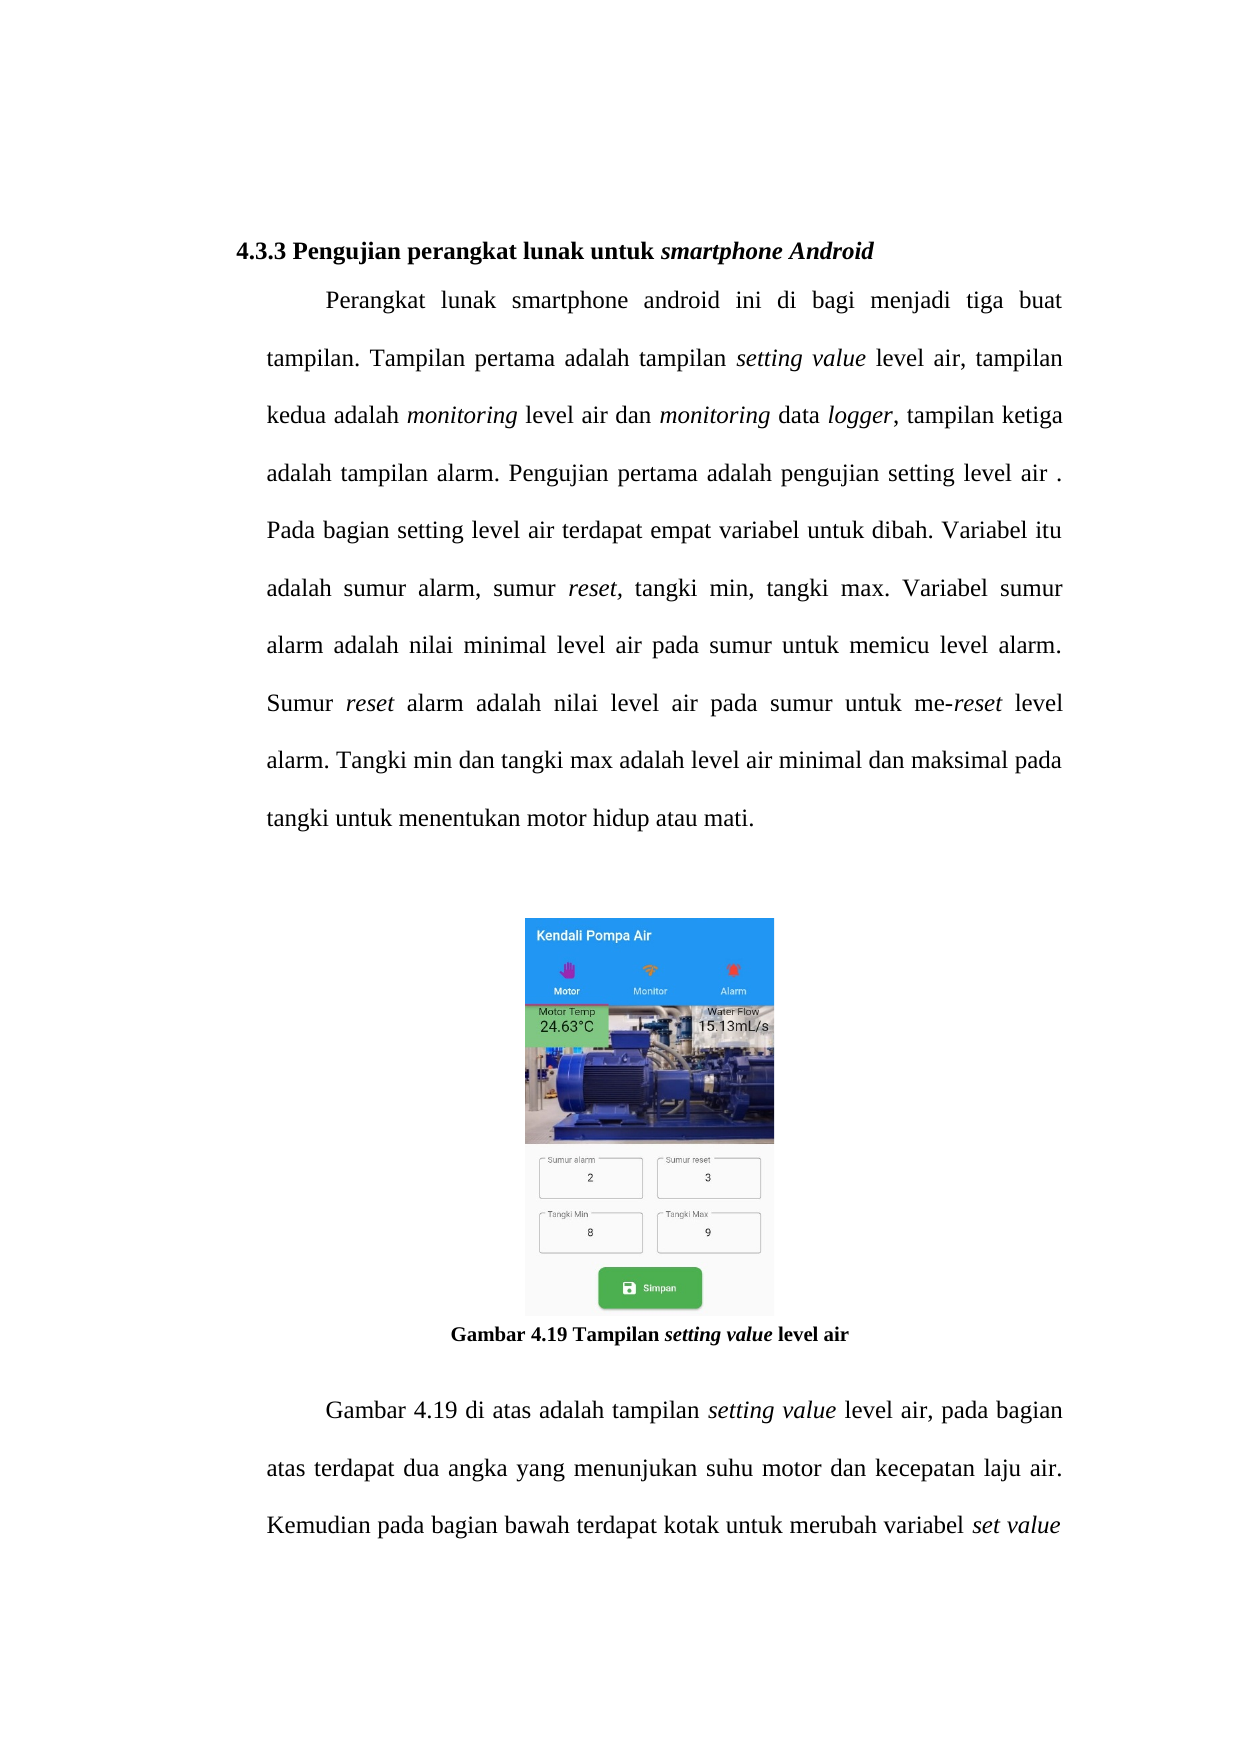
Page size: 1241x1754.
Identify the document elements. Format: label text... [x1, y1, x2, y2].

subtitle 4.3.3 Pengujian perangkat lunak untuk smartphone Android [236, 236, 1063, 265]
subtitle Gambar 4.19 Tampilan setting value level air [236, 1322, 1063, 1346]
picture [525, 918, 775, 1316]
text Perangkat lunak smartphone android ini di bagi menjadi tiga buat tampilan. Tampilan pertama adalah tampilan setting value level air, tampilan kedua adalah monitoring level air dan monitoring data logger, tampilan ketiga adalah tampilan alarm. Pengujian pertama adalah pengujian setting level air . Pada bagian setting level air terdapat empat variabel untuk dibah. Variabel itu adalah sumur alarm, sumur reset, tangki min, tangki max. Variabel sumur alarm adalah nilai minimal level air pada sumur untuk memicu level alarm. Sumur reset alarm adalah nilai level air pada sumur untuk me-reset level alarm. Tangki min dan tangki max adalah level air minimal dan maksimal pada tangki untuk menentukan motor hidup atau mati. [266, 286, 1063, 832]
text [266, 1396, 1063, 1539]
